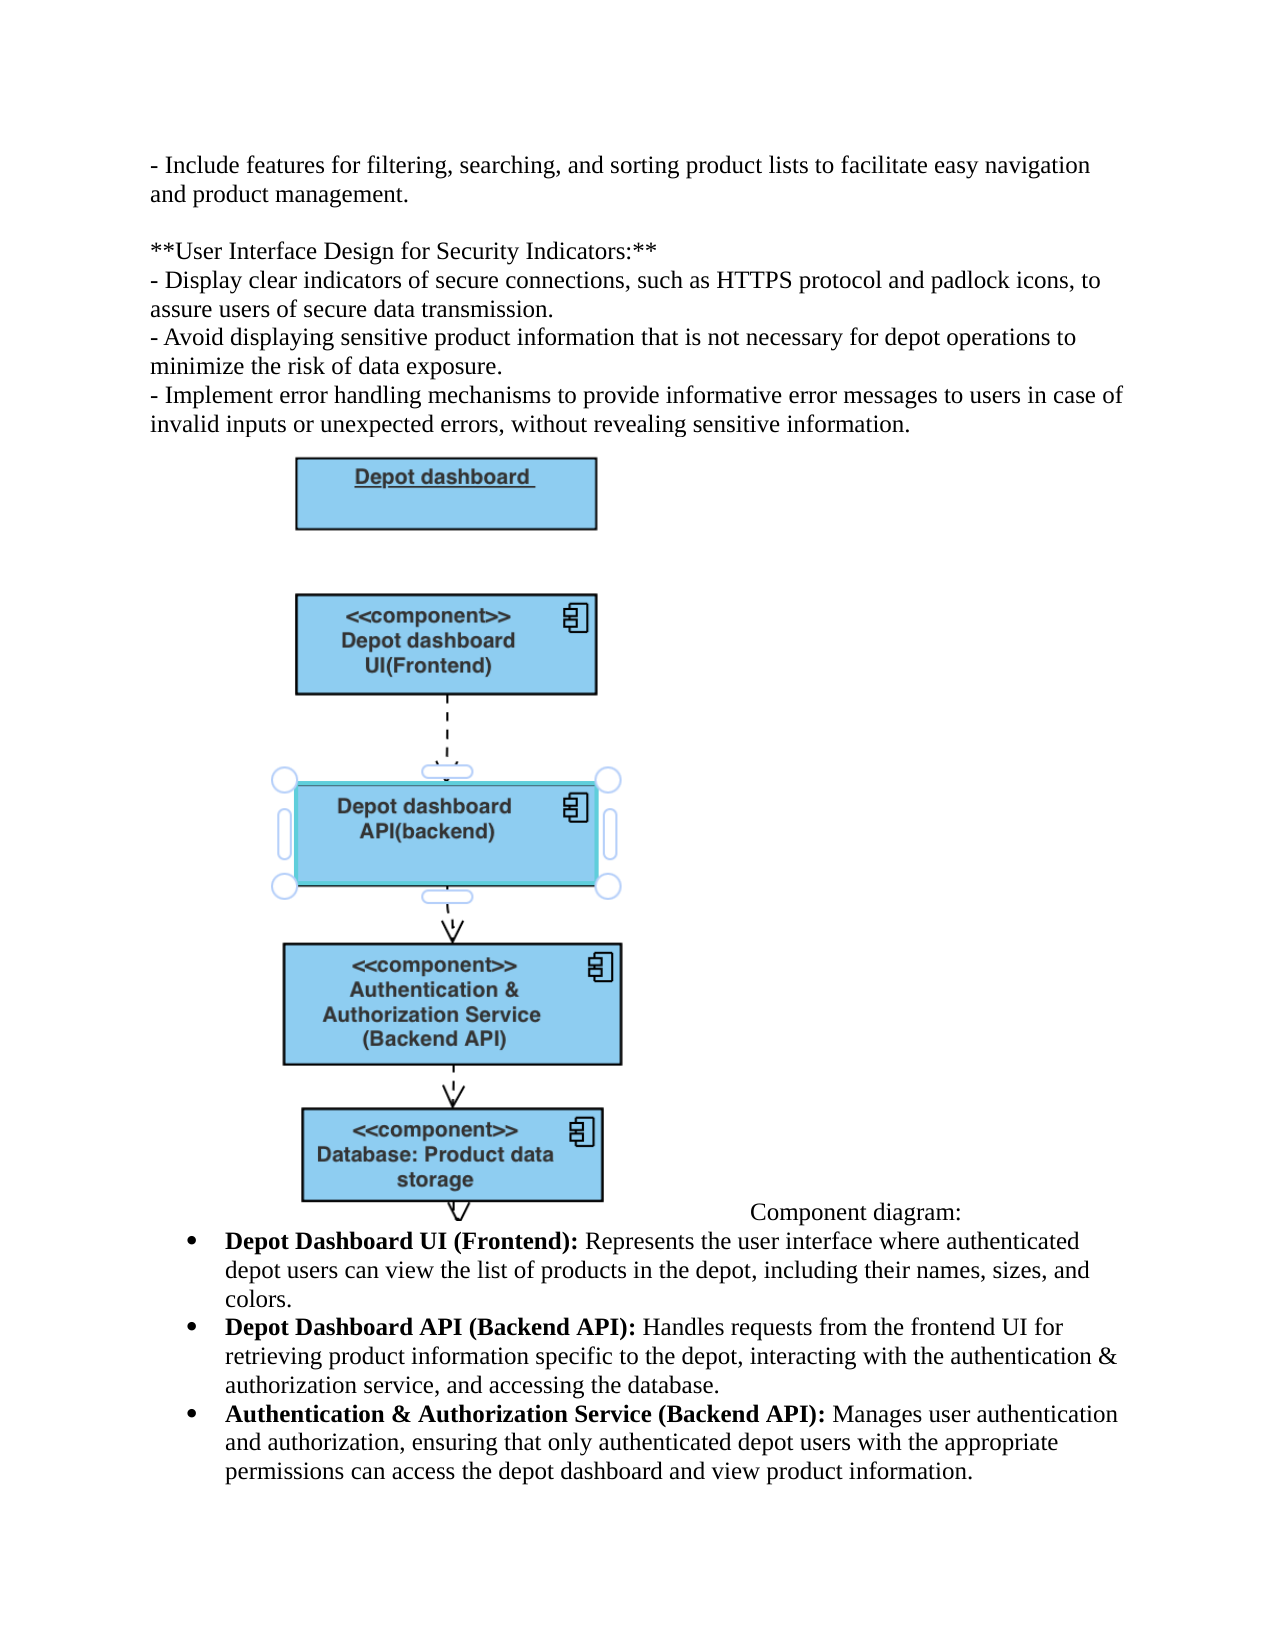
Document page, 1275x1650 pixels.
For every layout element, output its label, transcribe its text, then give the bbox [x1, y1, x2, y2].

text - Avoid displaying sensitive product information that is not necessary for depot operations to minimize the risk of data exposure. [150, 322, 1125, 380]
list Authentication & Authorization Service (Backend API): Manages user authentication and authorization, ensuring that only authenticated depot users with the appropriate permissions can access the depot dashboard and view product information. [187, 1399, 1125, 1485]
picture [150, 437, 750, 1221]
text - Include features for filtering, searching, and sorting product lists to facilitate easy navigation and product management. [150, 150, 1125, 207]
list Depot Dashboard UI (Frontend): Represents the user interface where authenticated depot users can view the list of products in the depot, including their names, sizes, and colors. [187, 1226, 1125, 1312]
text **User Interface Design for Security Indicators:** [150, 236, 1125, 265]
text - Implement error handling mechanisms to provide informative error messages to users in case of invalid inputs or unexpected errors, without revealing sensitive information. [150, 380, 1125, 437]
text - Display clear indicators of secure connections, such as HTTPS protocol and padlock icons, to assure users of secure data transmission. [150, 265, 1125, 322]
list Depot Dashboard API (Backend API): Handles requests from the frontend UI for retrieving product information specific to the depot, interacting with the authentication & authorization service, and accessing the database. [187, 1312, 1125, 1399]
